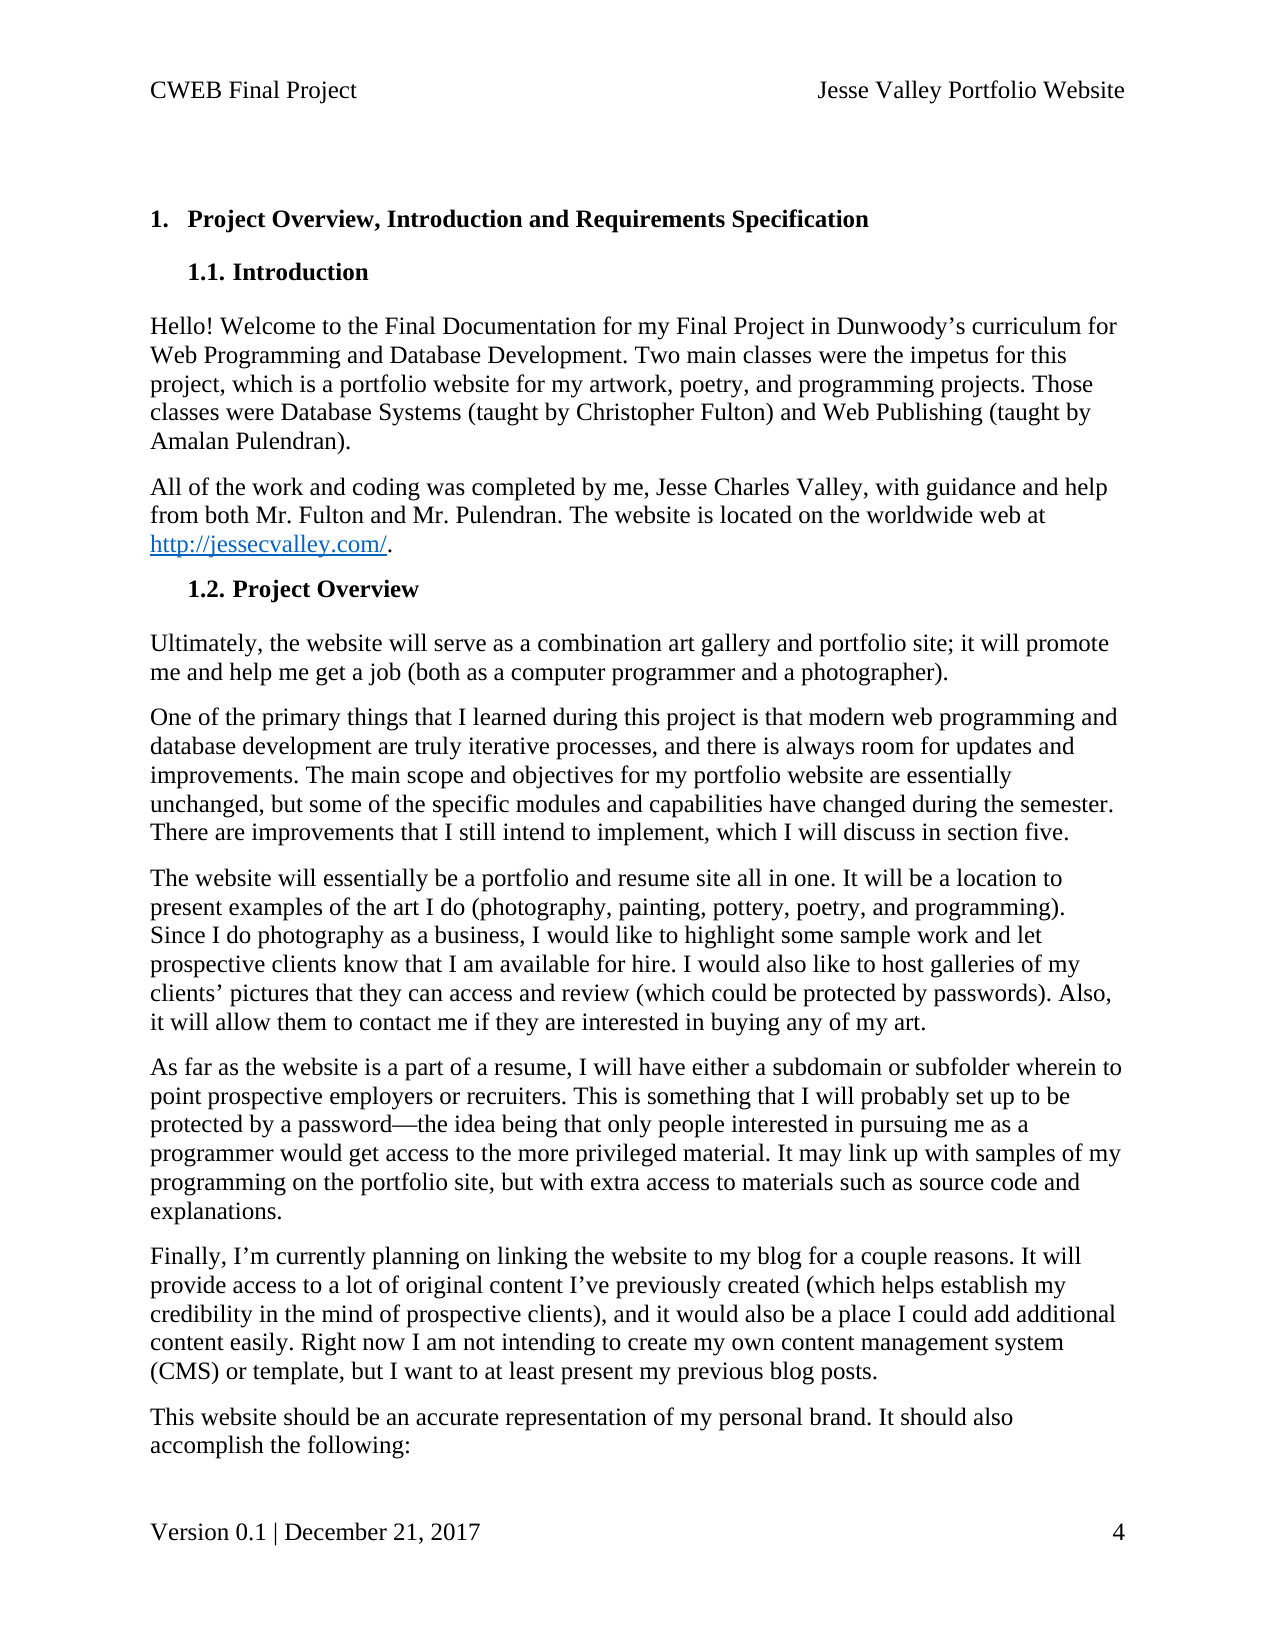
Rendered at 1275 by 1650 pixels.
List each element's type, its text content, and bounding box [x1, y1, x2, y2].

text All of the work and coding was completed by me, Jesse Charles Valley, with guidance and help from both Mr. Fulton and Mr. Pulendran. The website is located on the worldwide web at http://jessecvalley.com/. [150, 472, 1125, 558]
text Ultimately, the website will serve as a combination art gallery and portfolio site; it will promote me and help me get a job (both as a computer programmer and a photographer). [150, 628, 1125, 686]
subtitle Project Overview, Introduction and Requirements Specification [150, 204, 1125, 232]
text Hello! Welcome to the Final Documentation for my Final Project in Dunwoody’s curriculum for Web Programming and Database Development. Two main classes were the impetus for this project, which is a portfolio website for my artwork, poetry, and programming projects. Those classes were Database Systems (taught by Christopher Fulton) and Web Publishing (taught by Amalan Pulendran). [150, 311, 1125, 455]
text The website will essentially be a portfolio and resume site all in one. It will be a location to present examples of the art I do (photography, painting, pottery, poetry, and programming). Since I do photography as a business, I would like to highlight some sample work and let prospective clients know that I am available for hire. I would also like to host galleries of my clients’ pictures that they can access and review (which could be protected by passwords). Also, it will allow them to contact me if they are interested in buying any of my art. [150, 863, 1125, 1035]
subtitle Introduction [187, 257, 1125, 286]
text As far as the website is a part of a resume, I will have either a subdomain or subfolder wherein to point prospective employers or recruiters. This is something that I will probably set up to be protected by a password—the idea being that only people interested in pursuing me as a programmer would get access to the more privileged material. It may link up with samples of my programming on the portfolio site, but with extra access to materials such as source code and explanations. [150, 1052, 1125, 1224]
text This website should be an accurate representation of my personal brand. It should also accomplish the following: [150, 1402, 1125, 1459]
text Finally, I’m currently planning on linking the website to my blog for a couple reasons. It will provide access to a lot of original content I’ve previously created (which helps establish my credibility in the mind of prospective clients), and it would also be a place I could add additional content easily. Right now I am not intending to create my own content management system (CMS) or template, but I want to at least present my previous blog posts. [150, 1241, 1125, 1385]
subtitle Project Overview [187, 574, 1125, 603]
text One of the primary things that I learned during this project is that modern web programming and database development are truly iterative processes, and there is always room for updates and improvements. The main scope and objectives for my portfolio website are essentially unchanged, but some of the specific modules and capabilities have changed during the semester. There are improvements that I still intend to implement, which I will discuss in section five. [150, 702, 1125, 846]
